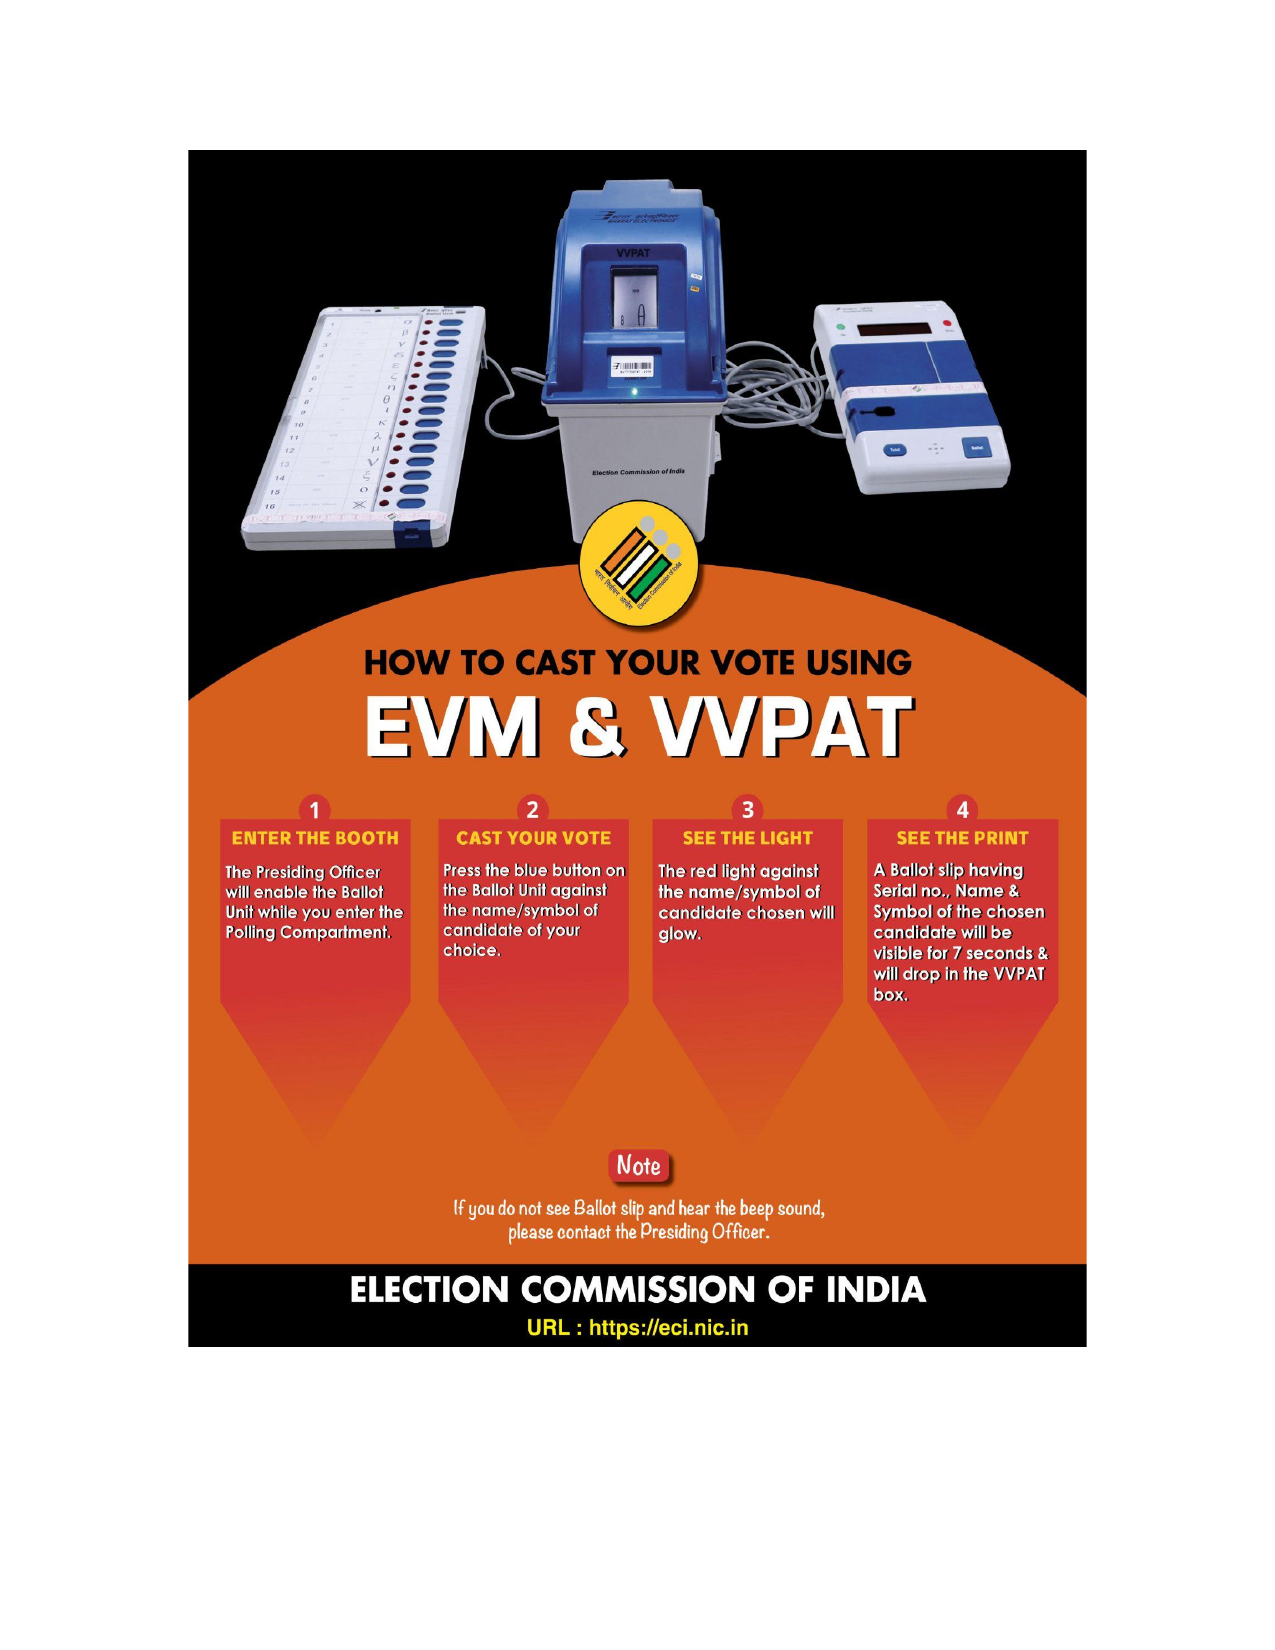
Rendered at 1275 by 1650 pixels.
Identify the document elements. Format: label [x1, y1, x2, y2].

picture [188, 150, 1087, 1347]
